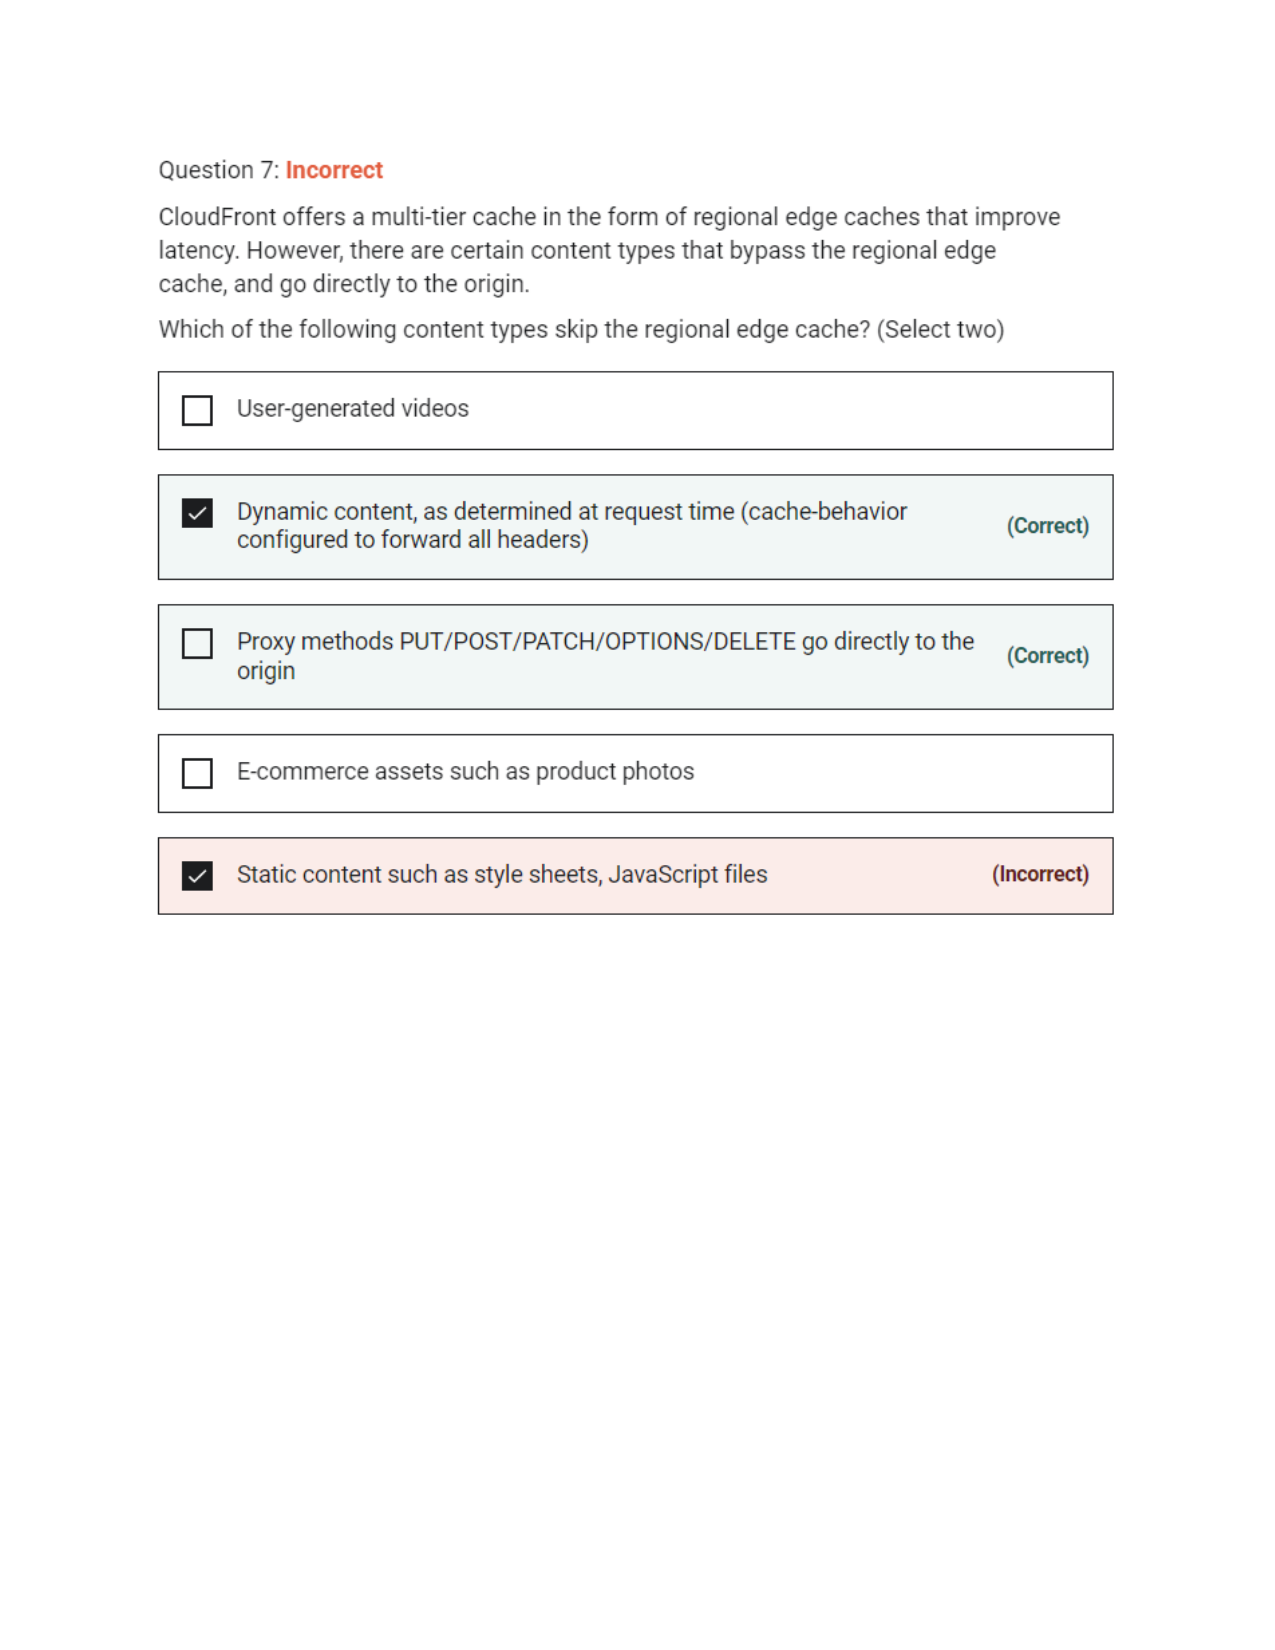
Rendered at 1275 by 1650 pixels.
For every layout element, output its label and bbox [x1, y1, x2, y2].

picture [150, 150, 1125, 923]
